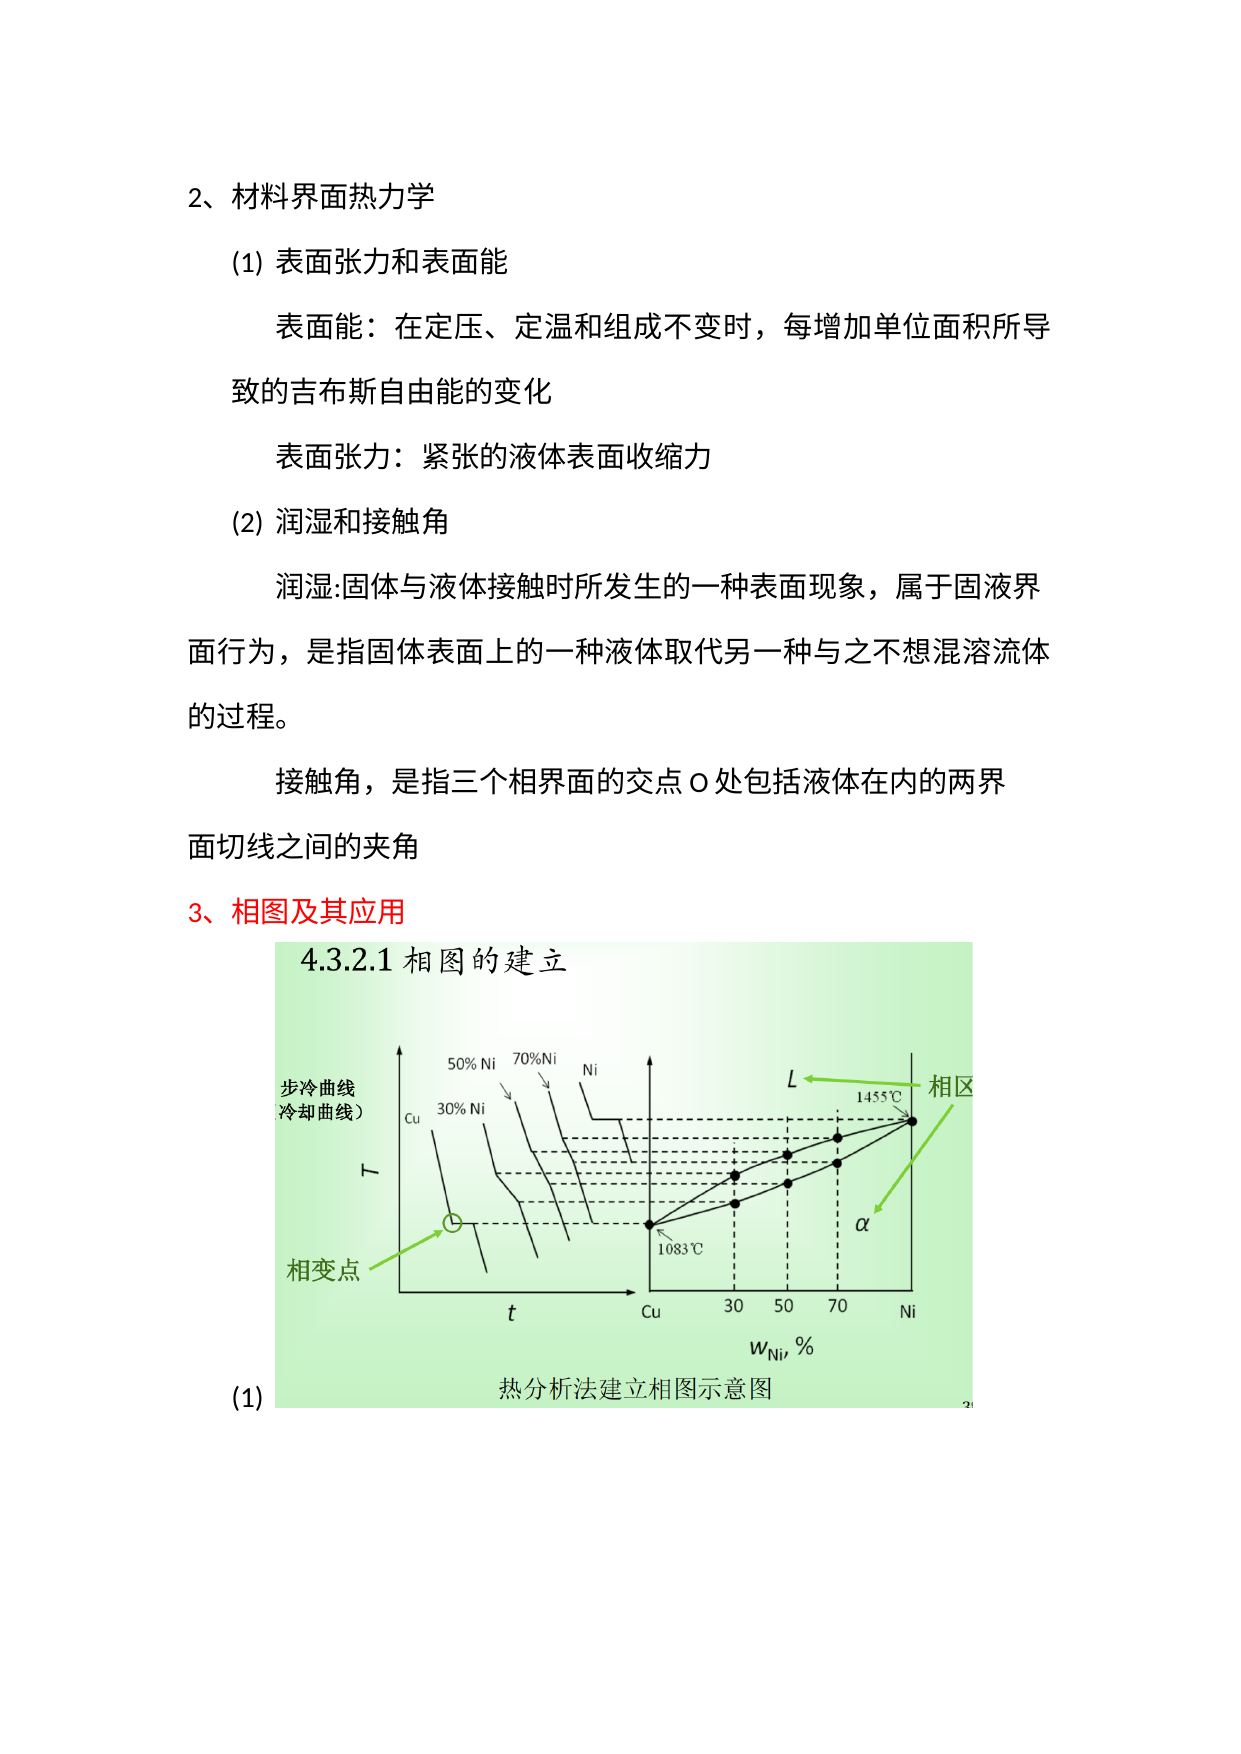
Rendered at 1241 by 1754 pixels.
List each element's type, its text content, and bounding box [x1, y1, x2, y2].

picture [275, 942, 973, 1408]
list 润湿和接触角 [231, 487, 1053, 552]
list 面切线之间的夹角 [187, 812, 1053, 877]
list 相图及其应用 [187, 877, 1053, 942]
list 表面张力和表面能 [231, 227, 1053, 292]
list 接触角，是指三个相界面的交点O处包括液体在内的两界 [231, 747, 1053, 812]
list 面行为，是指固体表面上的一种液体取代另一种与之不想混溶流体的过程。 [187, 617, 1053, 747]
list 润湿:固体与液体接触时所发生的一种表面现象，属于固液界 [231, 552, 1053, 617]
list 表面张力：紧张的液体表面收缩力 [231, 422, 1053, 487]
list 表面能：在定压、定温和组成不变时，每增加单位面积所导致的吉布斯自由能的变化 [231, 292, 1053, 422]
list 材料界面热力学 [187, 162, 1053, 227]
